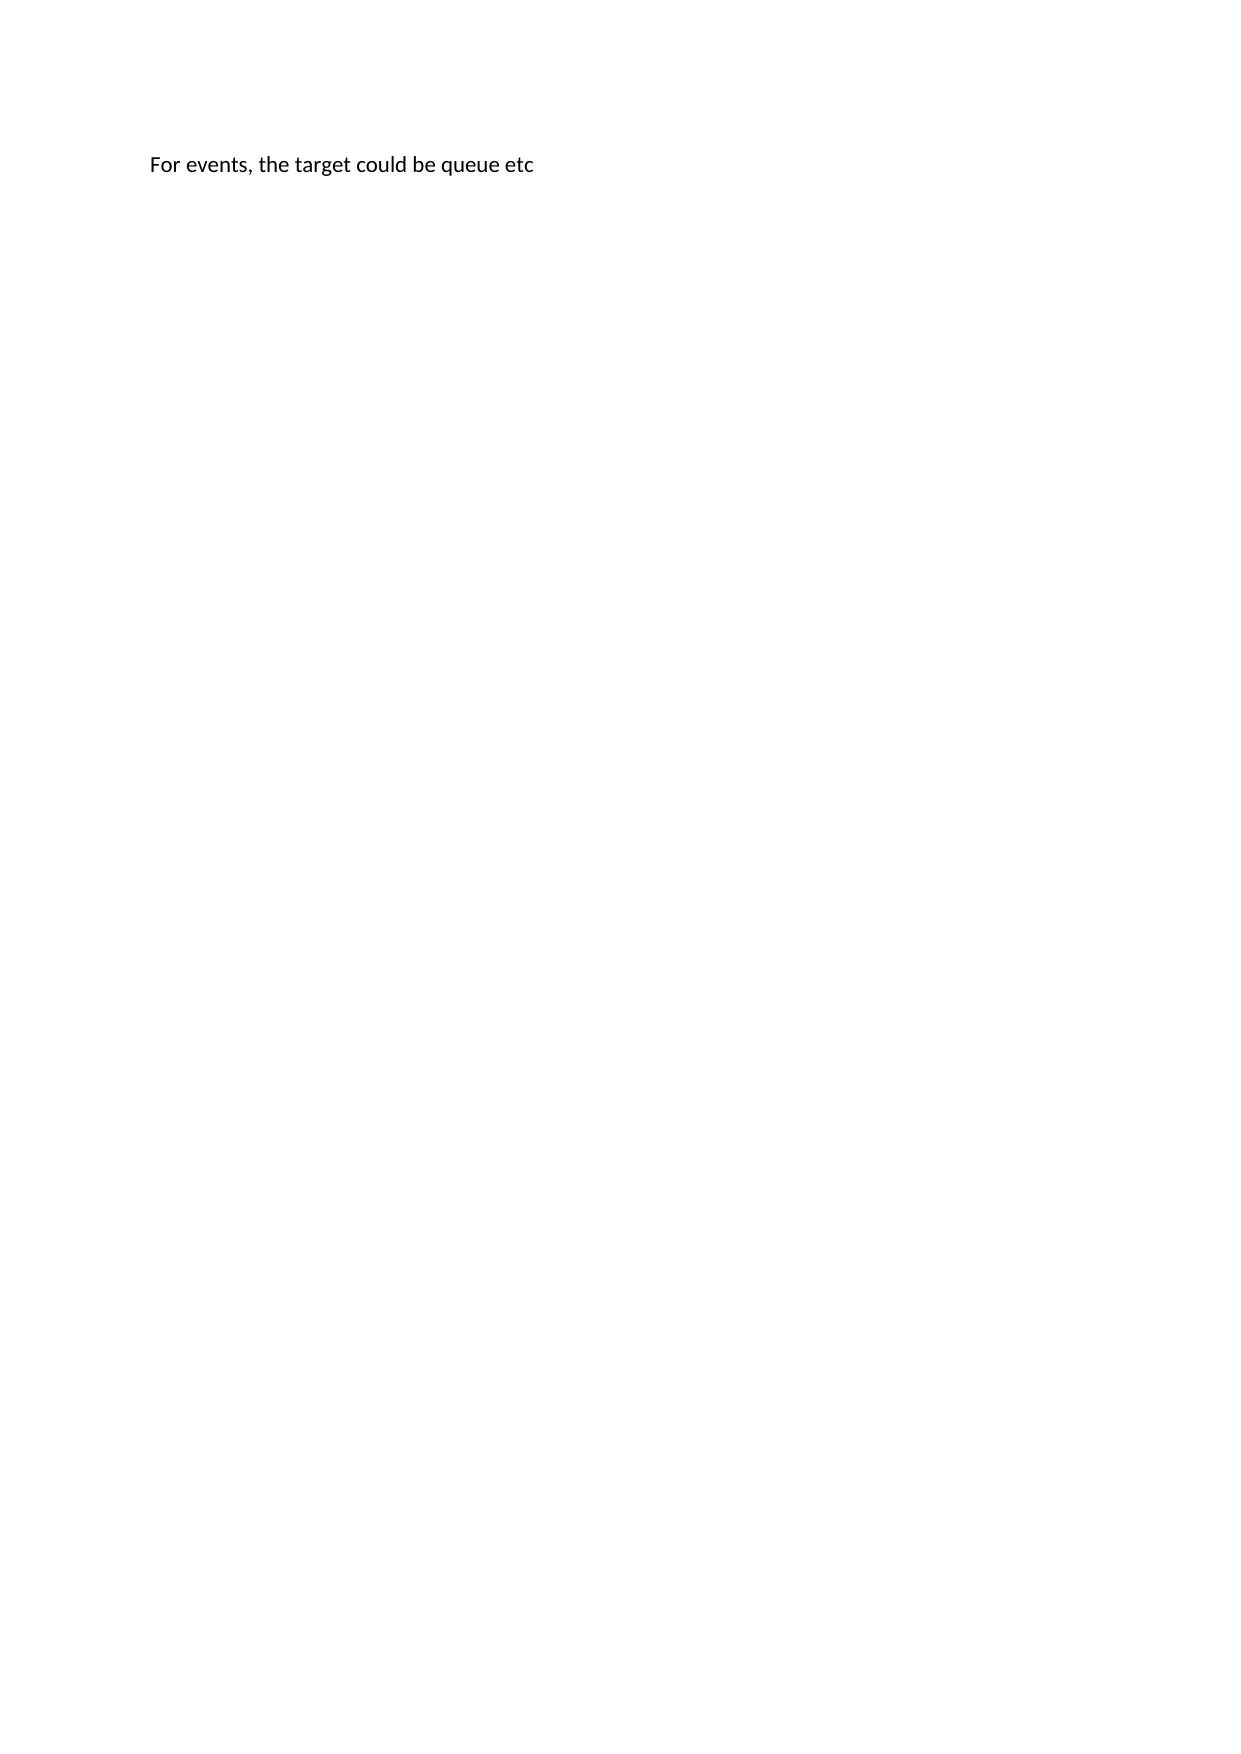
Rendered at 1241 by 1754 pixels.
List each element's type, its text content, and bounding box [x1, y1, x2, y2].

text For events, the target could be queue etc [150, 150, 1090, 178]
